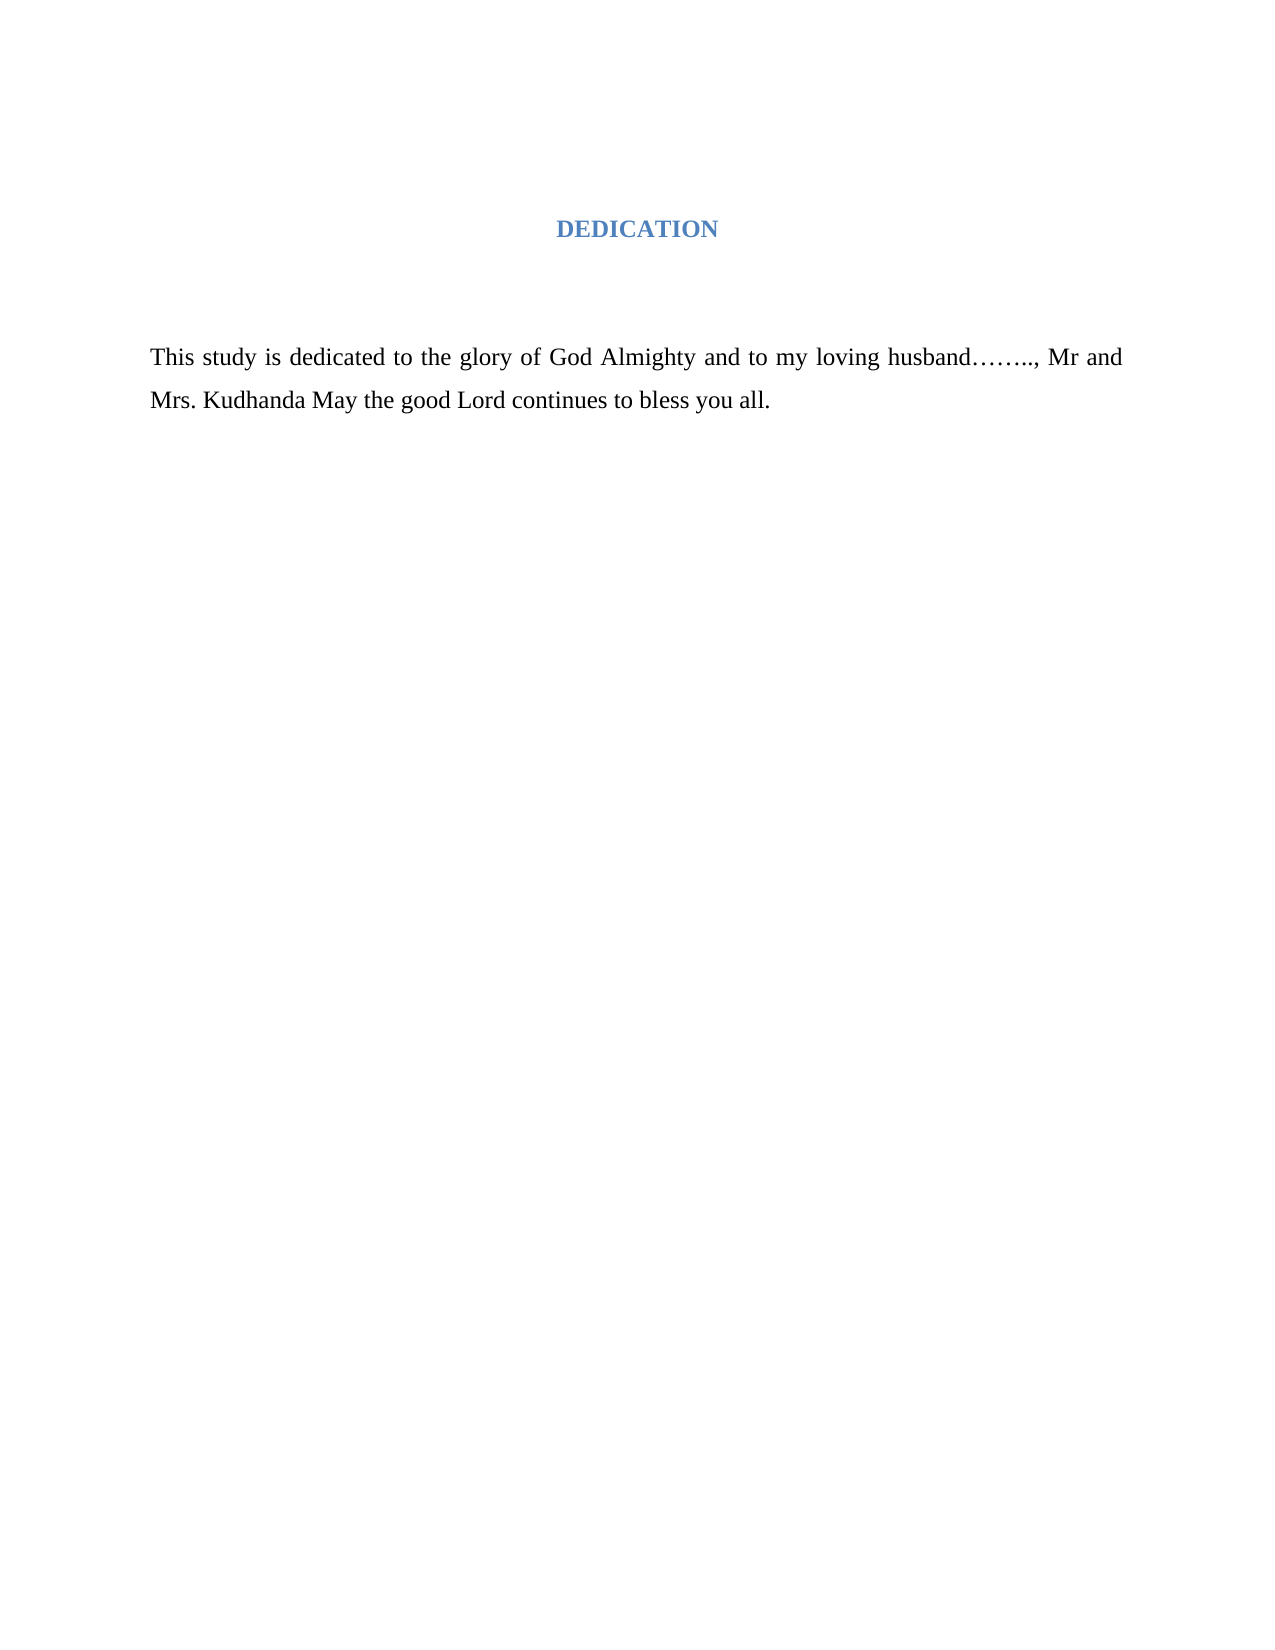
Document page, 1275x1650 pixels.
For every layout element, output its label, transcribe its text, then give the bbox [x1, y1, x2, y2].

text DEDICATION [150, 214, 1125, 243]
text This study is dedicated to the glory of God Almighty and to my loving husband…….., Mr and Mrs. Kudhanda May the good Lord continues to bless you all. [150, 342, 1125, 414]
